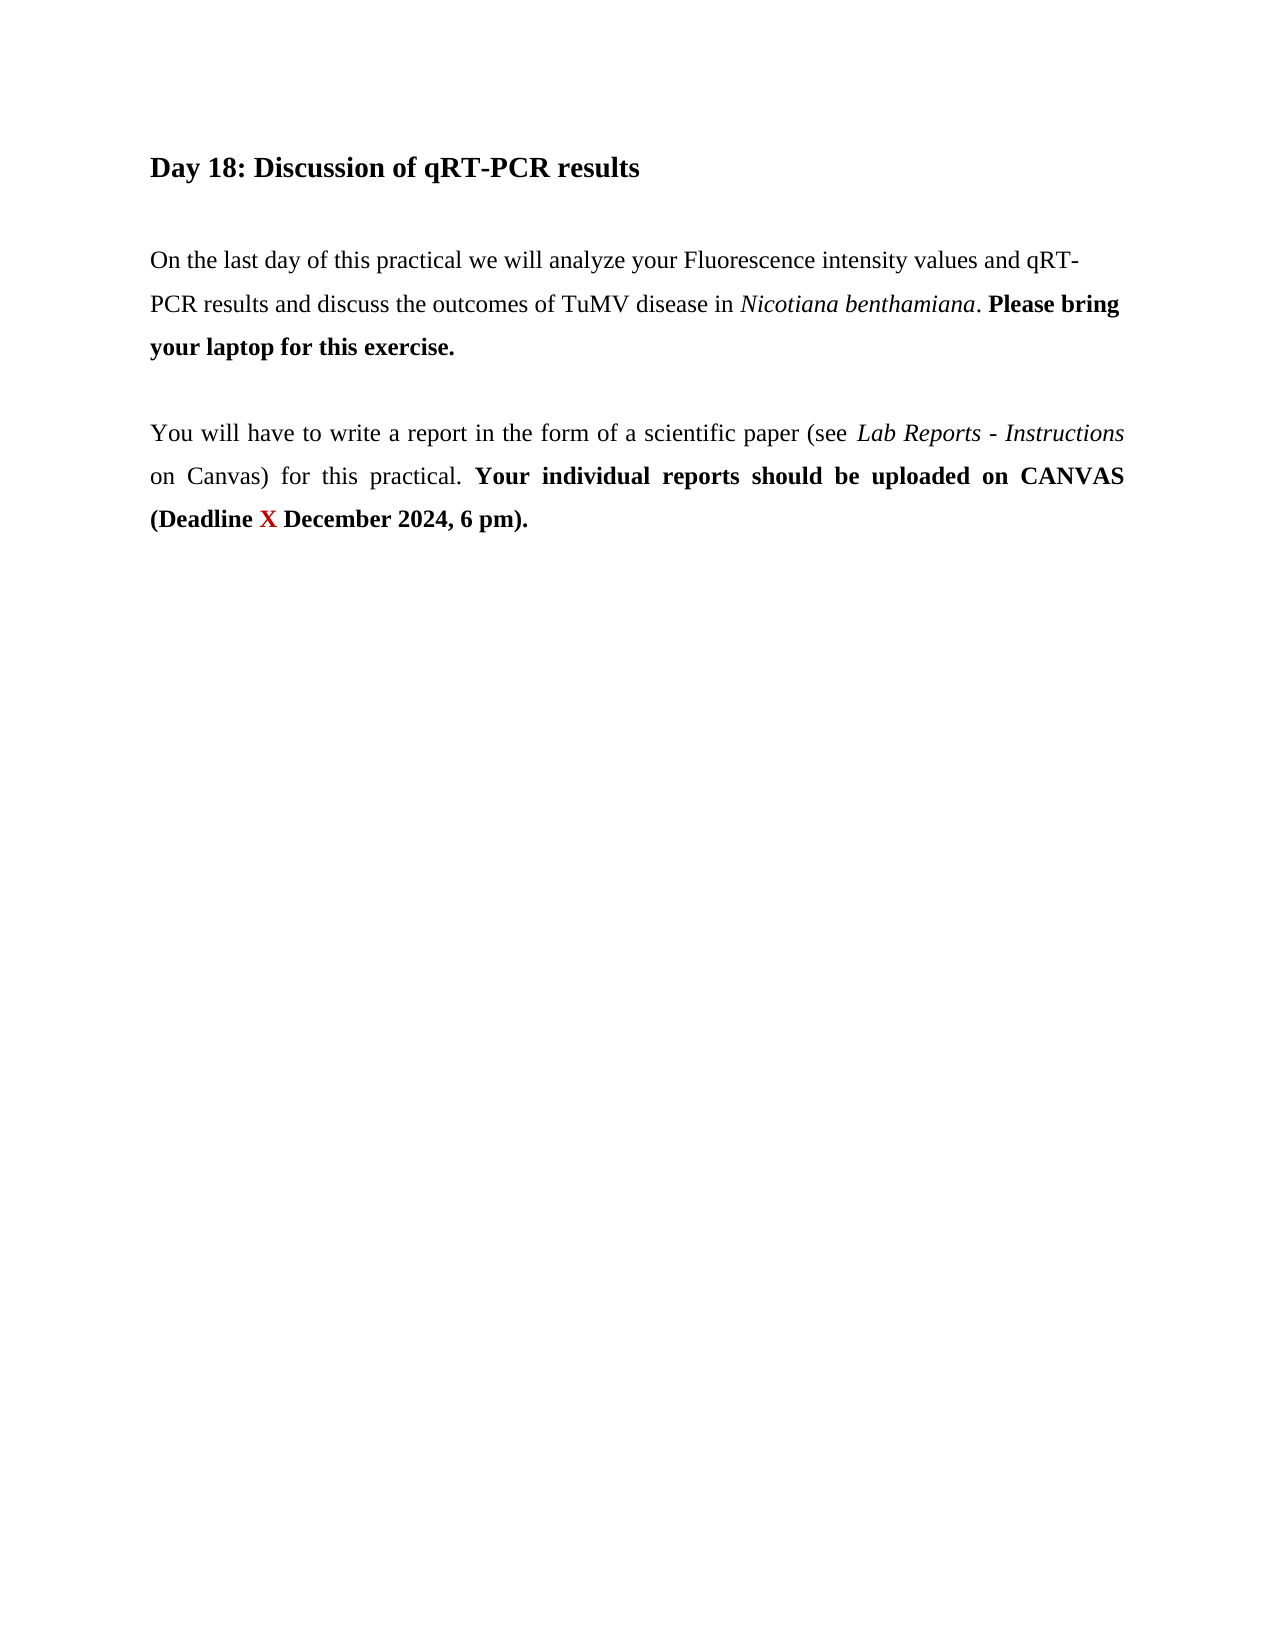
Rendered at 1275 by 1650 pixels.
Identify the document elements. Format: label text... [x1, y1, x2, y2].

text On the last day of this practical we will analyze your Fluorescence intensity values and qRT-PCR results and discuss the outcomes of TuMV disease in Nicotiana benthamiana. Please bring your laptop for this exercise. [150, 246, 1125, 361]
text You will have to write a report in the form of a scientific paper (see Lab Reports - Instructions on Canvas) for this practical. Your individual reports should be uploaded on CANVAS (Deadline X December 2024, 6 pm). [150, 418, 1125, 533]
text Day 18: Discussion of qRT-PCR results [150, 150, 1125, 186]
